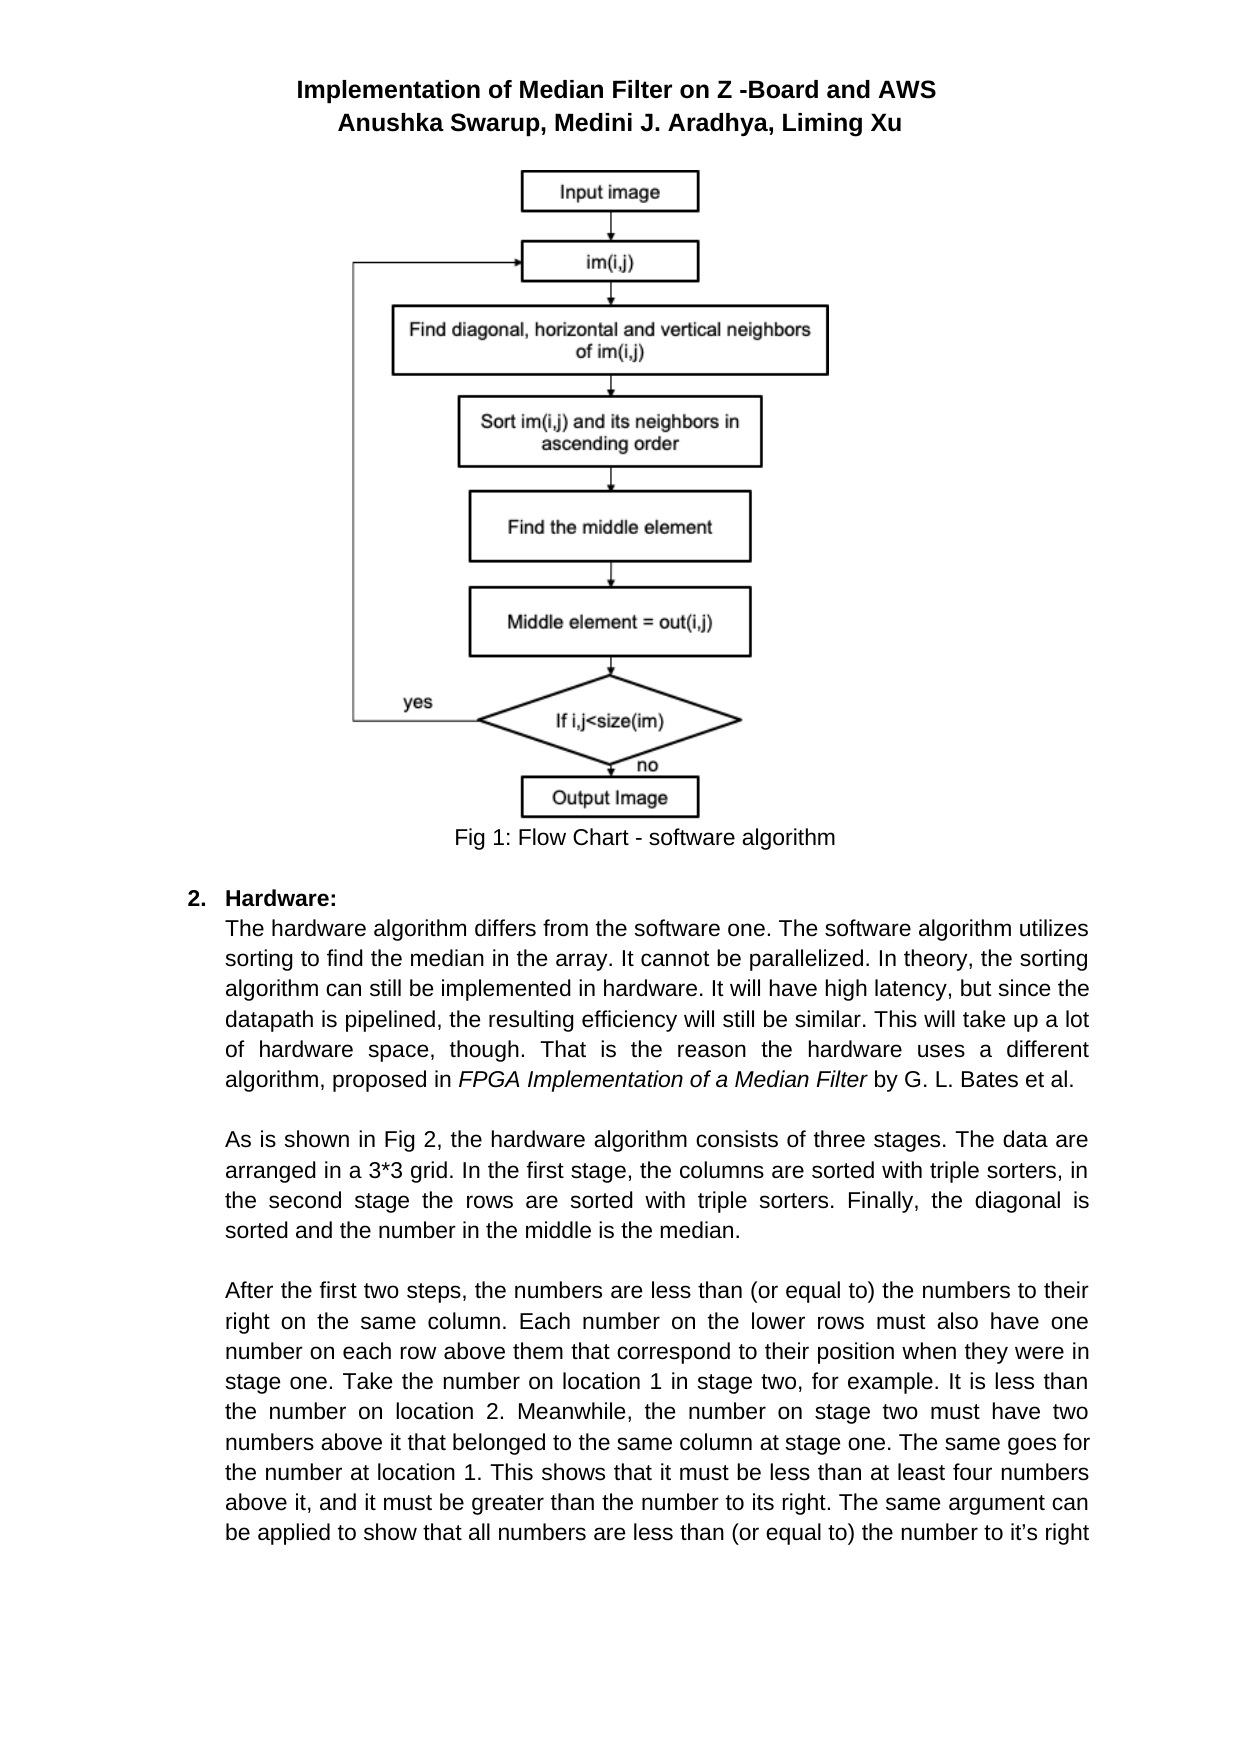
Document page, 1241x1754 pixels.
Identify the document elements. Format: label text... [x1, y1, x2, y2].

text The hardware algorithm differs from the software one. The software algorithm utilizes sorting to find the median in the array. It cannot be parallelized. In theory, the sorting algorithm can still be implemented in hardware. It will have high latency, but since the datapath is pipelined, the resulting efficiency will still be similar. This will take up a lot of hardware space, though. That is the reason the hardware uses a different algorithm, proposed in FPGA Implementation of a Median Filter by G. L. Bates et al. [225, 915, 1090, 1092]
list Hardware: [187, 885, 1090, 911]
text As is shown in Fig 2, the hardware algorithm consists of three stages. The data are arranged in a 3*3 grid. In the first stage, the columns are sorted with triple sorters, in the second stage the rows are sorted with triple sorters. Finally, the diagonal is sorted and the number in the middle is the median. [225, 1126, 1090, 1243]
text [225, 1277, 1090, 1545]
picture [352, 170, 829, 821]
text Fig 1: Flow Chart - software algorithm [225, 824, 1090, 851]
